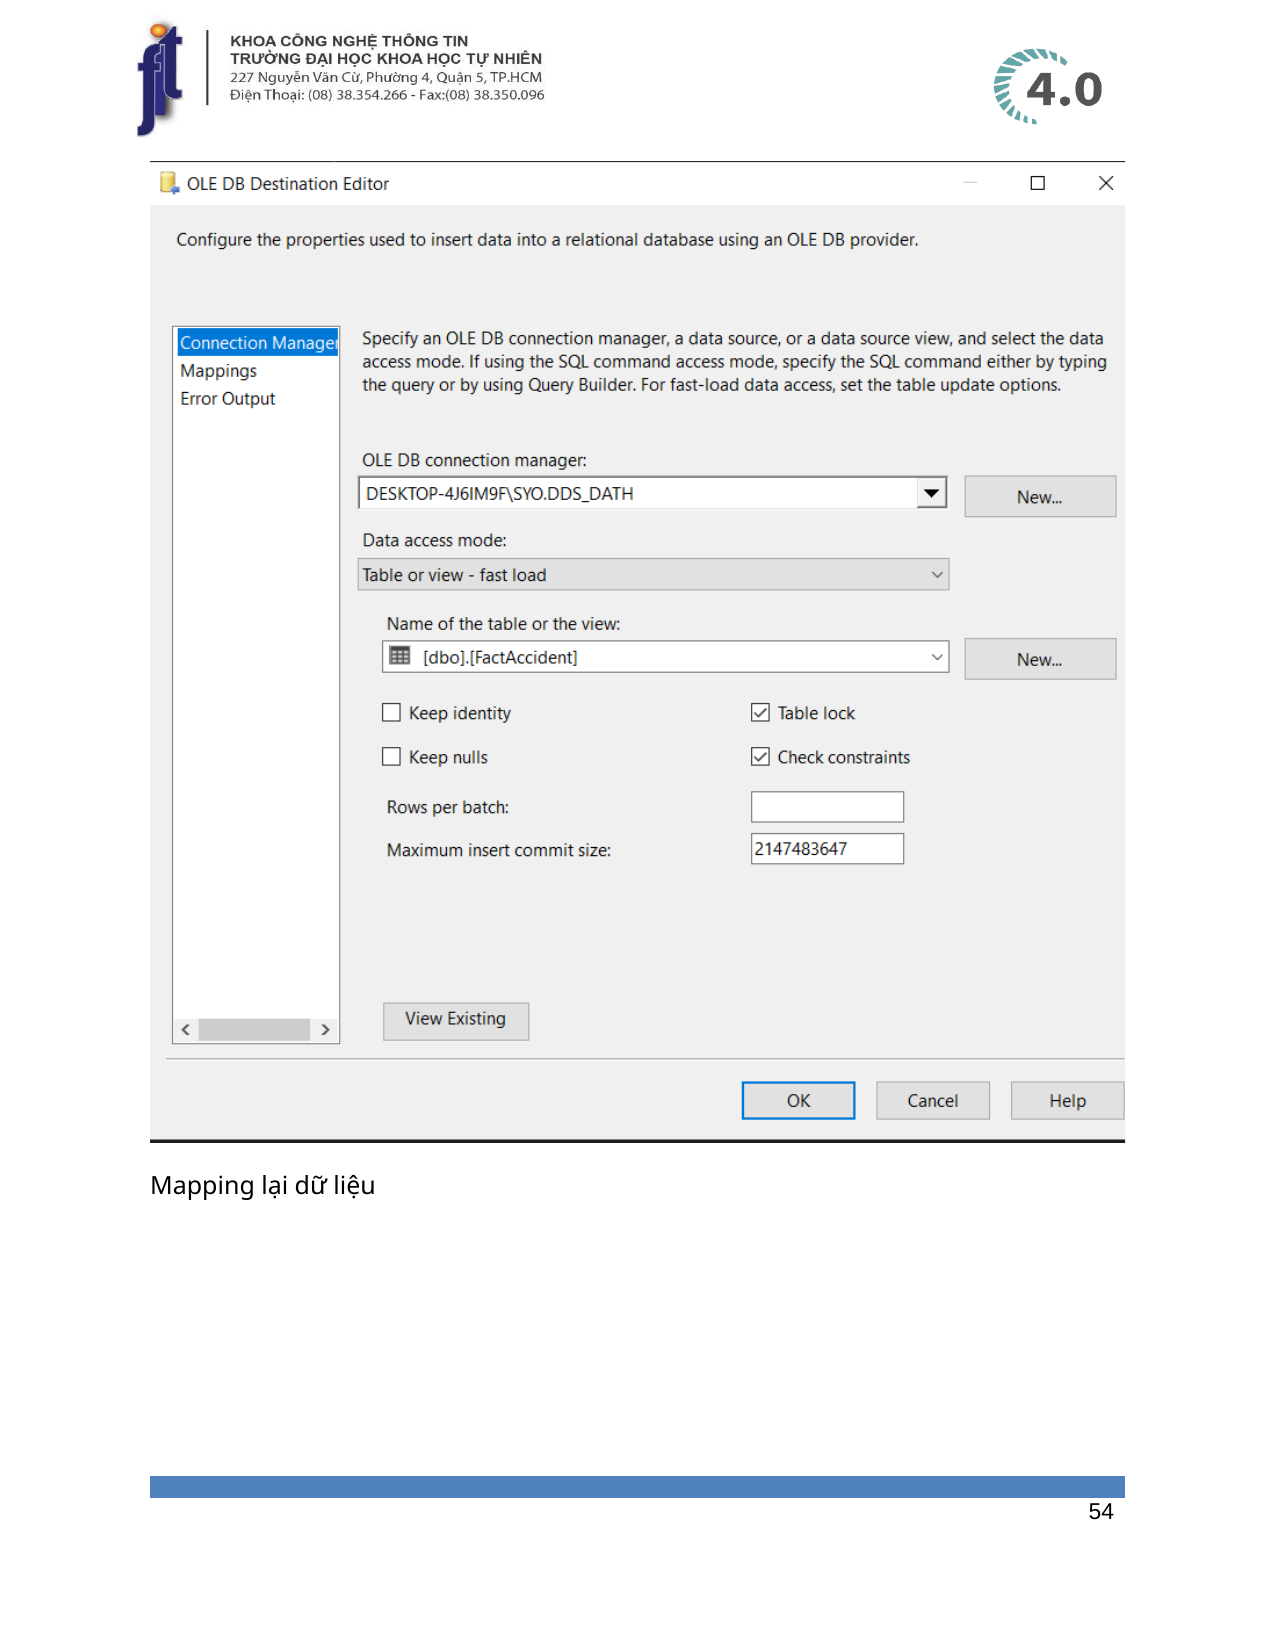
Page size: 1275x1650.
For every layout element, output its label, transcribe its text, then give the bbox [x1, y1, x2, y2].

picture [150, 161, 1125, 1143]
picture [114, 14, 577, 158]
text Mapping lại dữ liệu [150, 1168, 1125, 1202]
picture [967, 41, 1130, 131]
